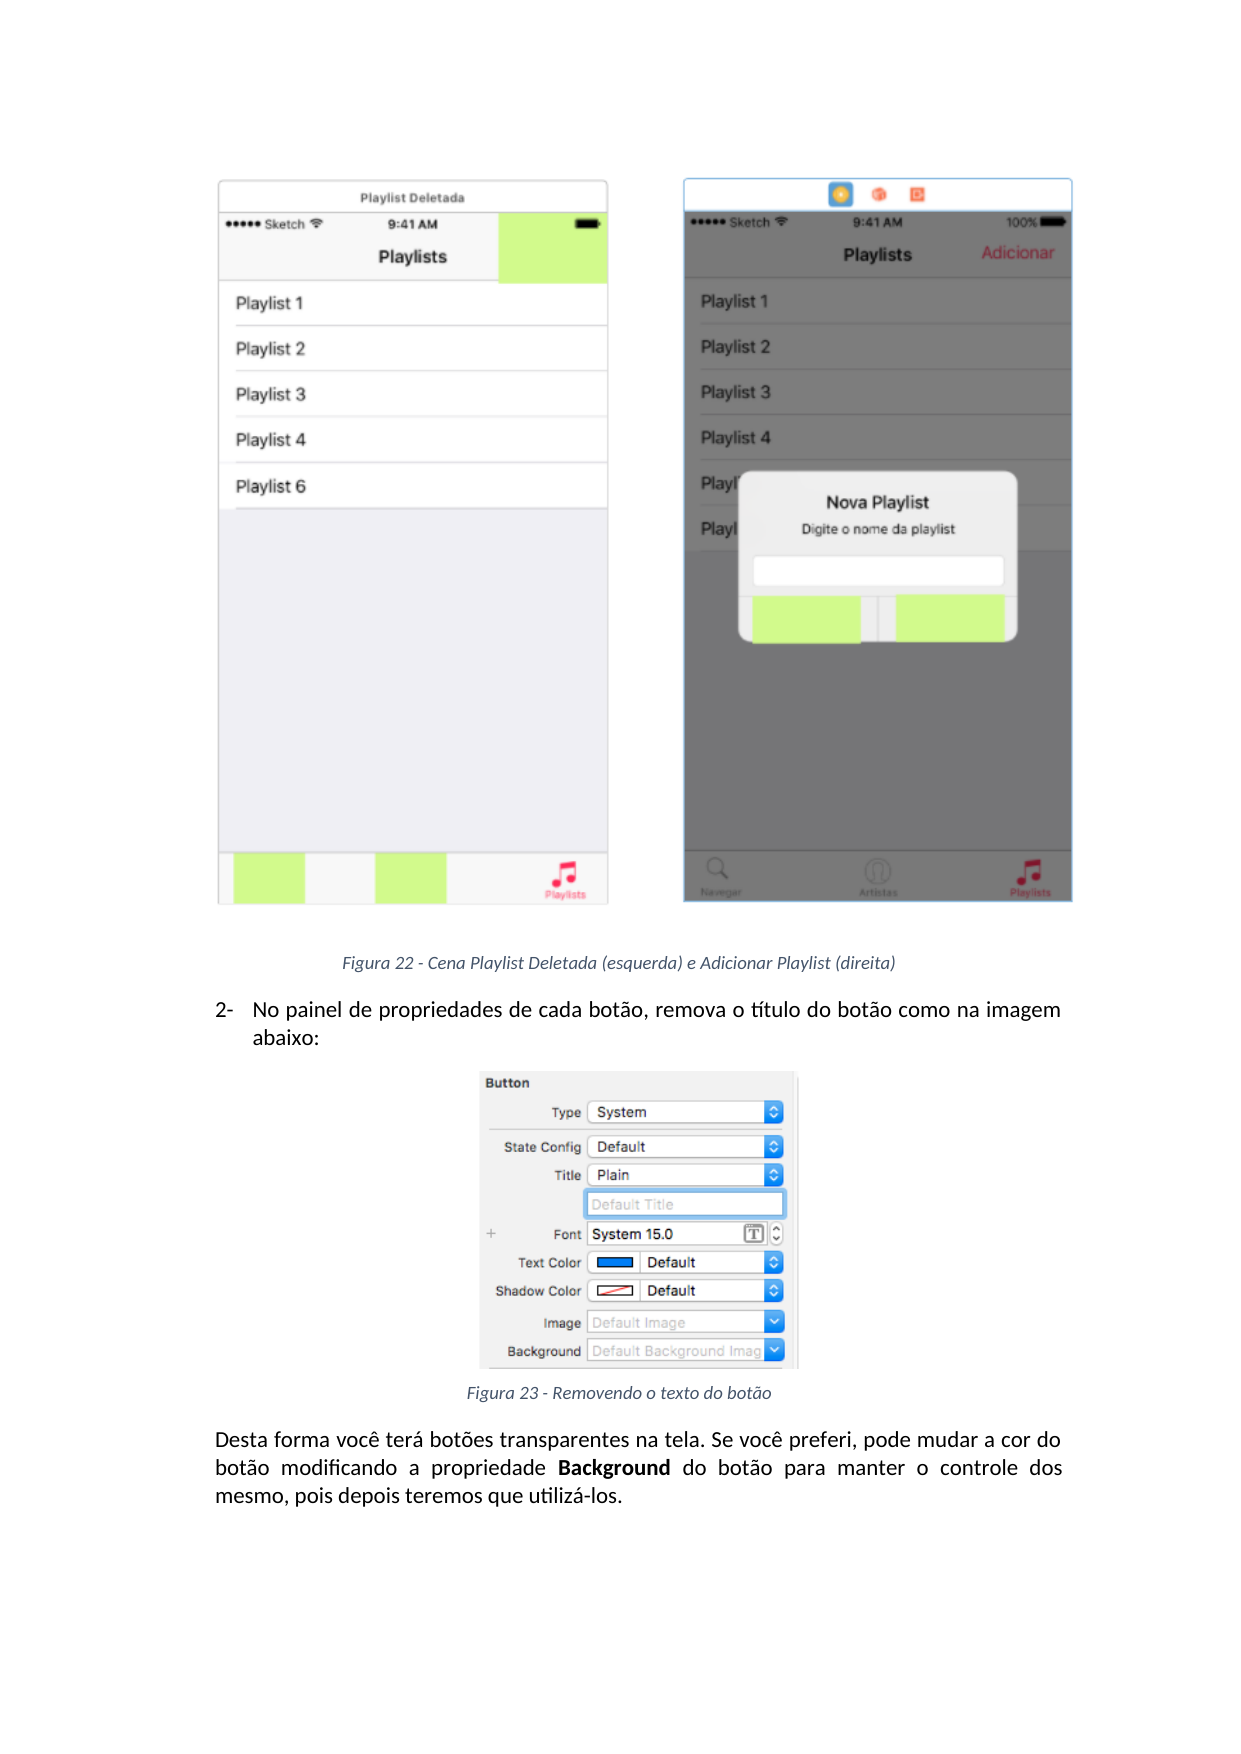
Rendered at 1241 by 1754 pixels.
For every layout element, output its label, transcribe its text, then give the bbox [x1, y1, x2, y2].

text Figura - Cena Playlist Deletada (esquerda) e Adicionar Playlist (direita) [177, 951, 1063, 974]
text Desta forma você terá botões transparentes na tela. Se você preferi, pode mudar a cor do botão modificando a propriedade Background do botão para manter o controle dos mesmo, pois depois teremos que utilizá-los. [215, 1425, 1063, 1509]
picture [479, 1071, 799, 1369]
text Figura - Removendo o texto do botão [177, 1381, 1063, 1404]
list No painel de propriedades de cada botão, remova o título do botão como na imagem abaixo: [215, 995, 1063, 1051]
picture [177, 147, 1118, 939]
